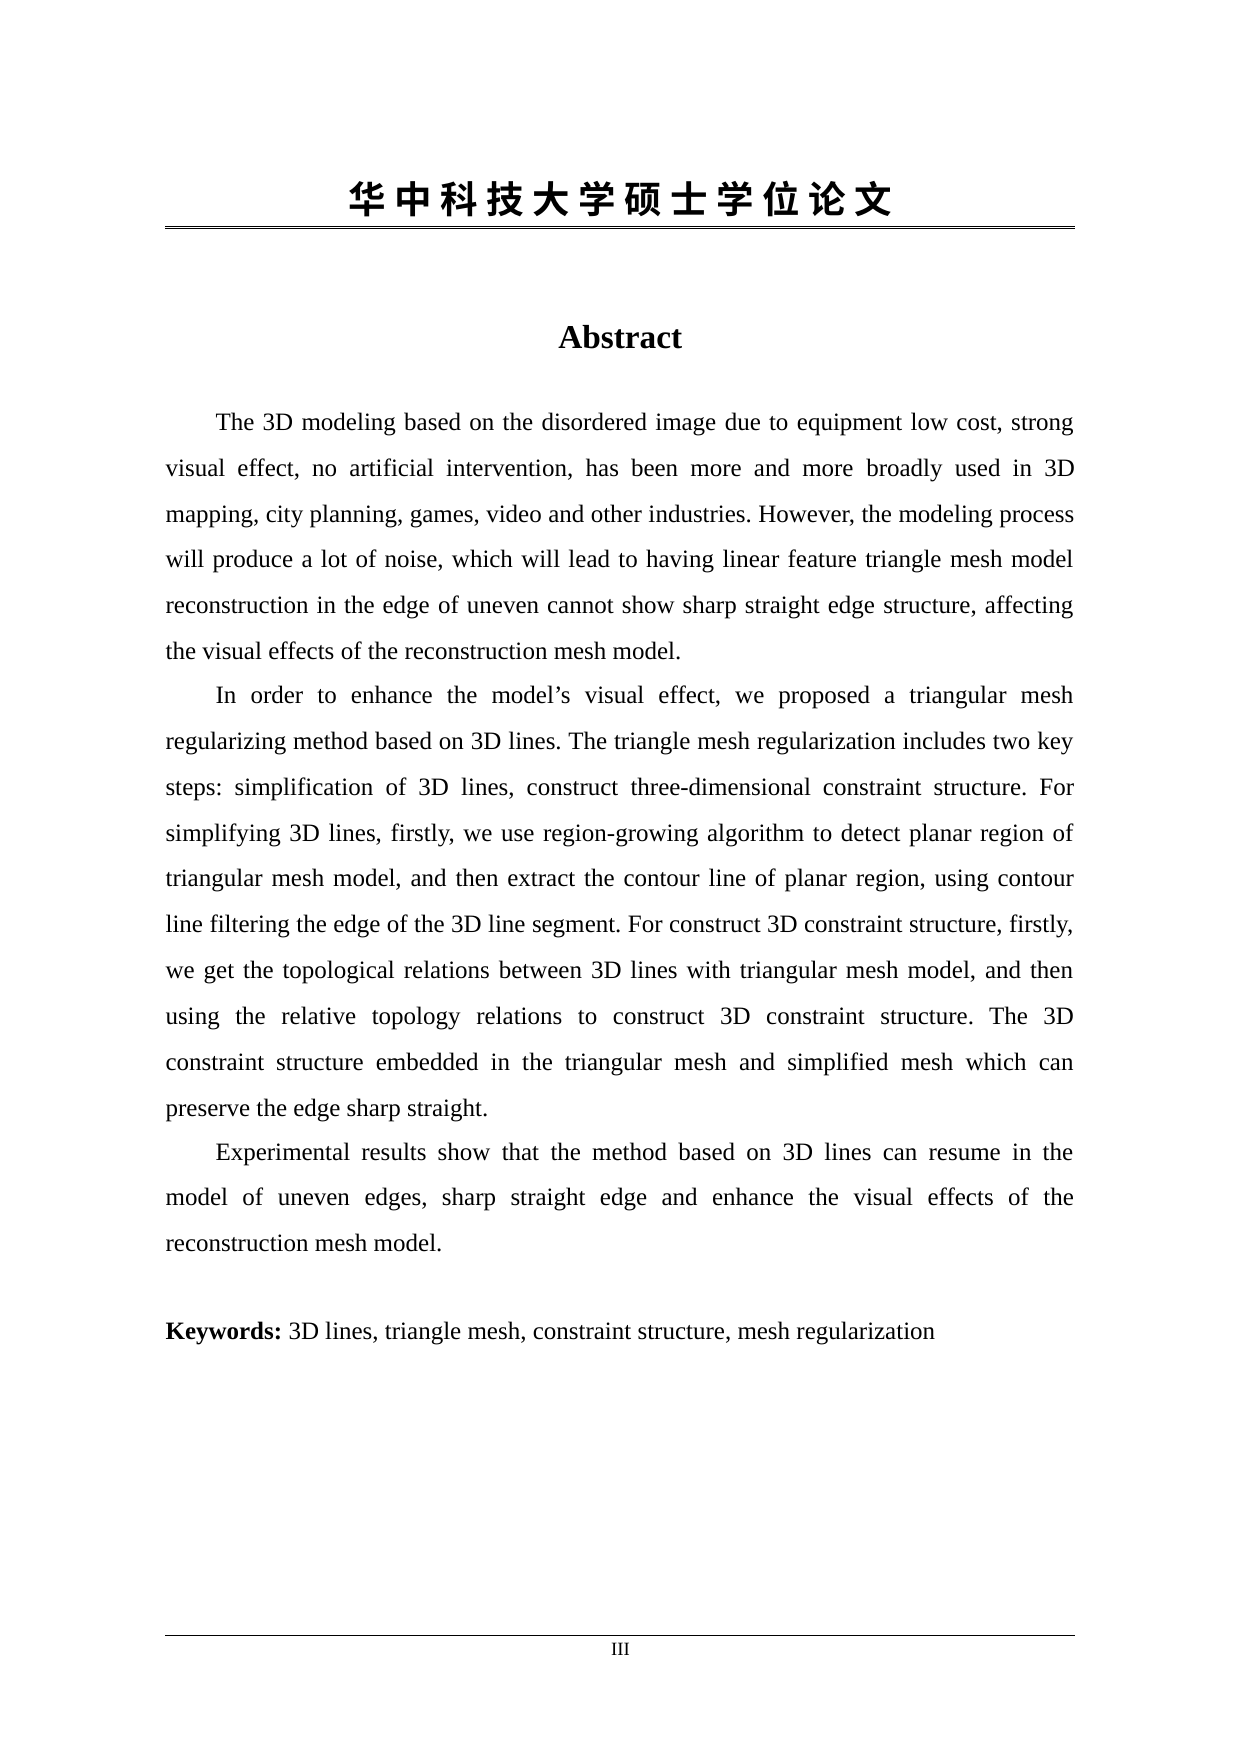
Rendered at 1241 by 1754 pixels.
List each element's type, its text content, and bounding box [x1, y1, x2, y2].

subtitle Abstract [165, 303, 1075, 371]
text Experimental results show that the method based on 3D lines can resume in the model of uneven edges, sharp straight edge and enhance the visual effects of the reconstruction mesh model. [165, 1134, 1075, 1260]
text In order to enhance the model’s visual effect, we proposed a triangular mesh regularizing method based on 3D lines. The triangle mesh regularization includes two key steps: simplification of 3D lines, construct three-dimensional constraint structure. For simplifying 3D lines, firstly, we use region-growing algorithm to detect planar region of triangular mesh model, and then extract the contour line of planar region, using contour line filtering the edge of the 3D line segment. For construct 3D constraint structure, firstly, we get the topological relations between 3D lines with triangular mesh model, and then using the relative topology relations to construct 3D constraint structure. The 3D constraint structure embedded in the triangular mesh and simplified mesh which can preserve the edge sharp straight. [165, 678, 1075, 1124]
text Keywords: 3D lines, triangle mesh, constraint structure, mesh regularization [165, 1314, 1075, 1348]
text The 3D modeling based on the disordered image due to equipment low cost, strong visual effect, no artificial intervention, has been more and more broadly used in 3D mapping, city planning, games, video and other industries. However, the modeling process will produce a lot of noise, which will lead to having linear feature triangle mesh model reconstruction in the edge of uneven cannot show sharp straight edge structure, affecting the visual effects of the reconstruction mesh model. [165, 404, 1075, 668]
